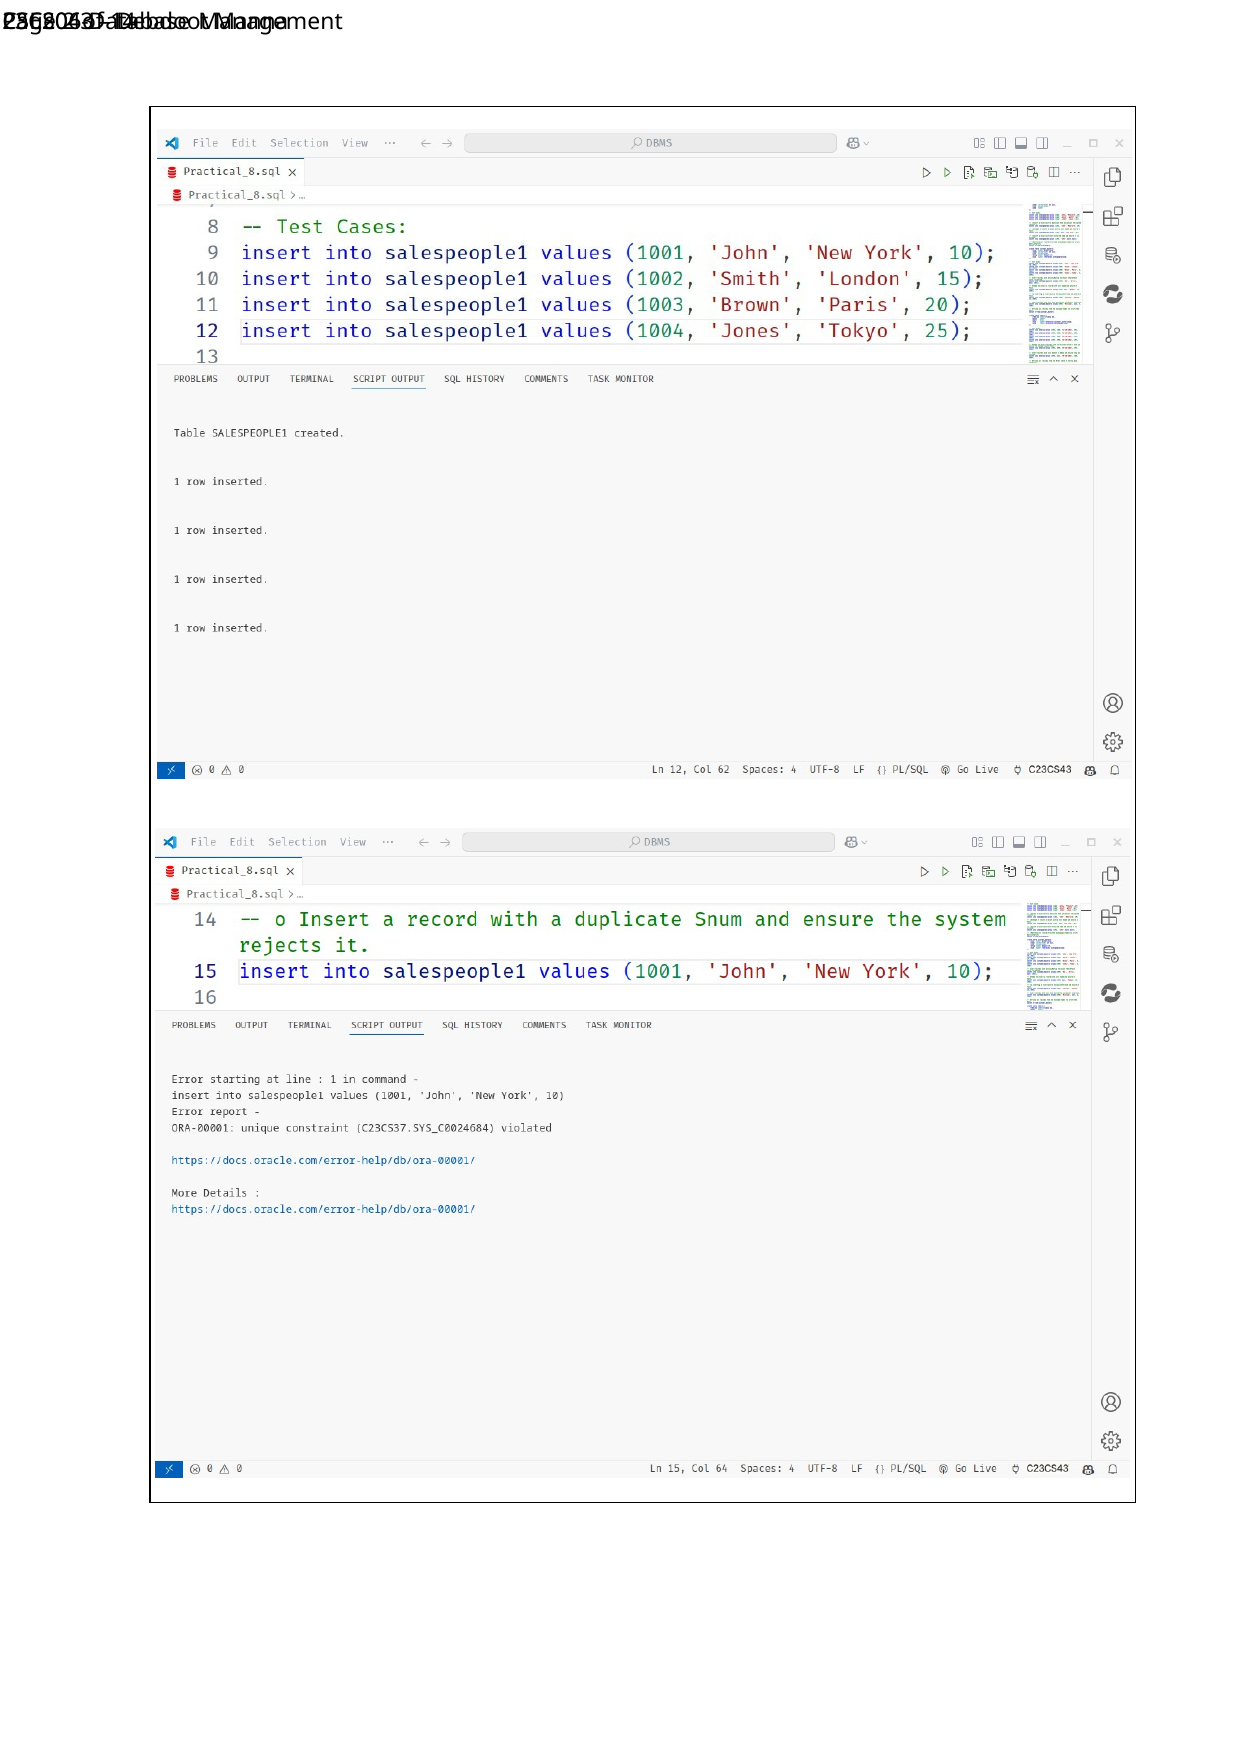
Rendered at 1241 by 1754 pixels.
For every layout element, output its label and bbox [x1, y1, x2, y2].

picture [157, 129, 1132, 779]
picture [155, 828, 1130, 1478]
